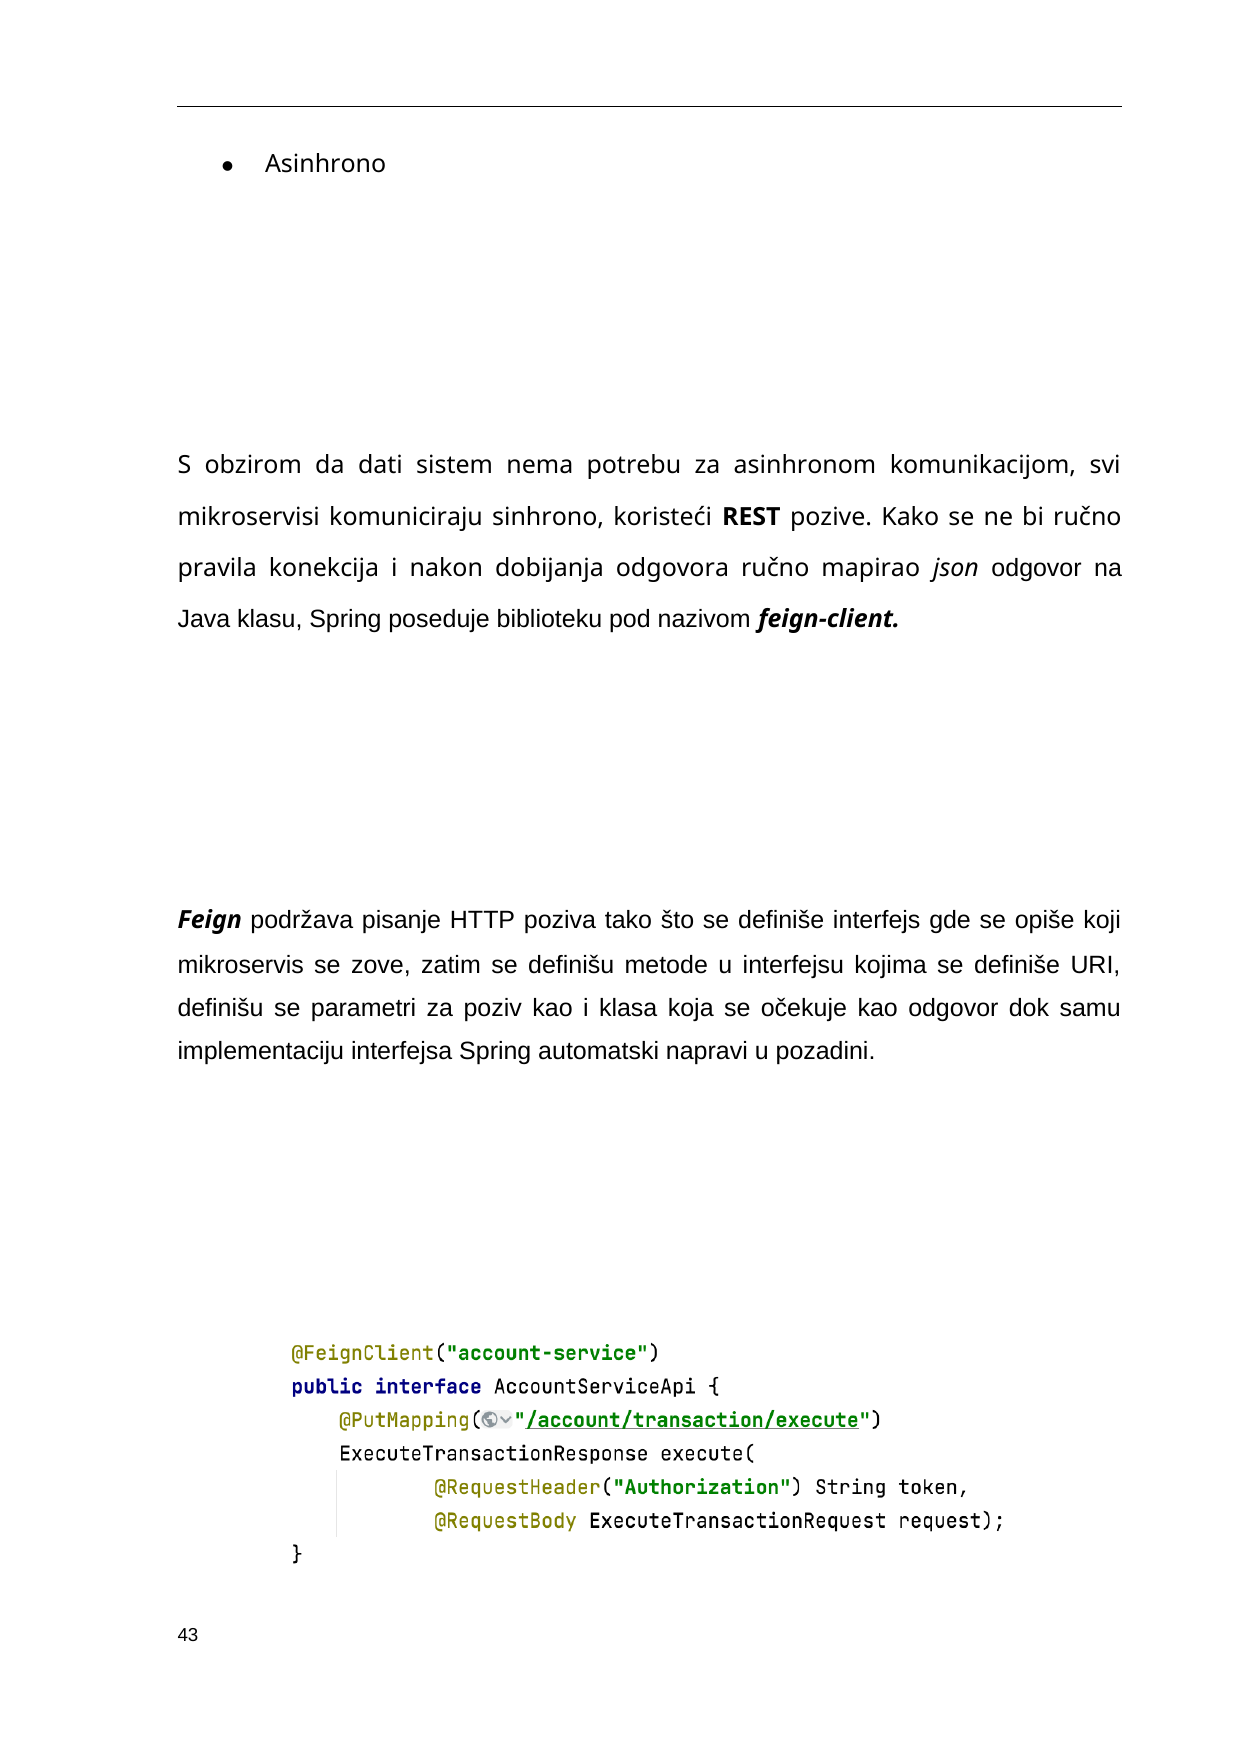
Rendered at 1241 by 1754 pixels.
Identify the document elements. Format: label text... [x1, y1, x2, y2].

list S obzirom da dati sistem nema potrebu za asinhronom komunikacijom, svi mikroservisi komuniciraju sinhrono, koristeći REST pozive. Kako se ne bi ručno pravila konekcija i nakon dobijanja odgovora ručno mapirao json odgovor na Java klasu, Spring poseduje biblioteku pod nazivom feign-client. [177, 447, 1122, 634]
picture [288, 1329, 1011, 1573]
list Asinhrono [221, 146, 1122, 180]
list Feign podržava pisanje HTTP poziva tako što se definiše interfejs gde se opiše koji mikroservis se zove, zatim se definišu metode u interfejsu kojima se definiše URI, definišu se parametri za poziv kao i klasa koja se očekuje kao odgovor dok samu implementaciju interfejsa Spring automatski napravi u pozadini. [177, 901, 1122, 1065]
